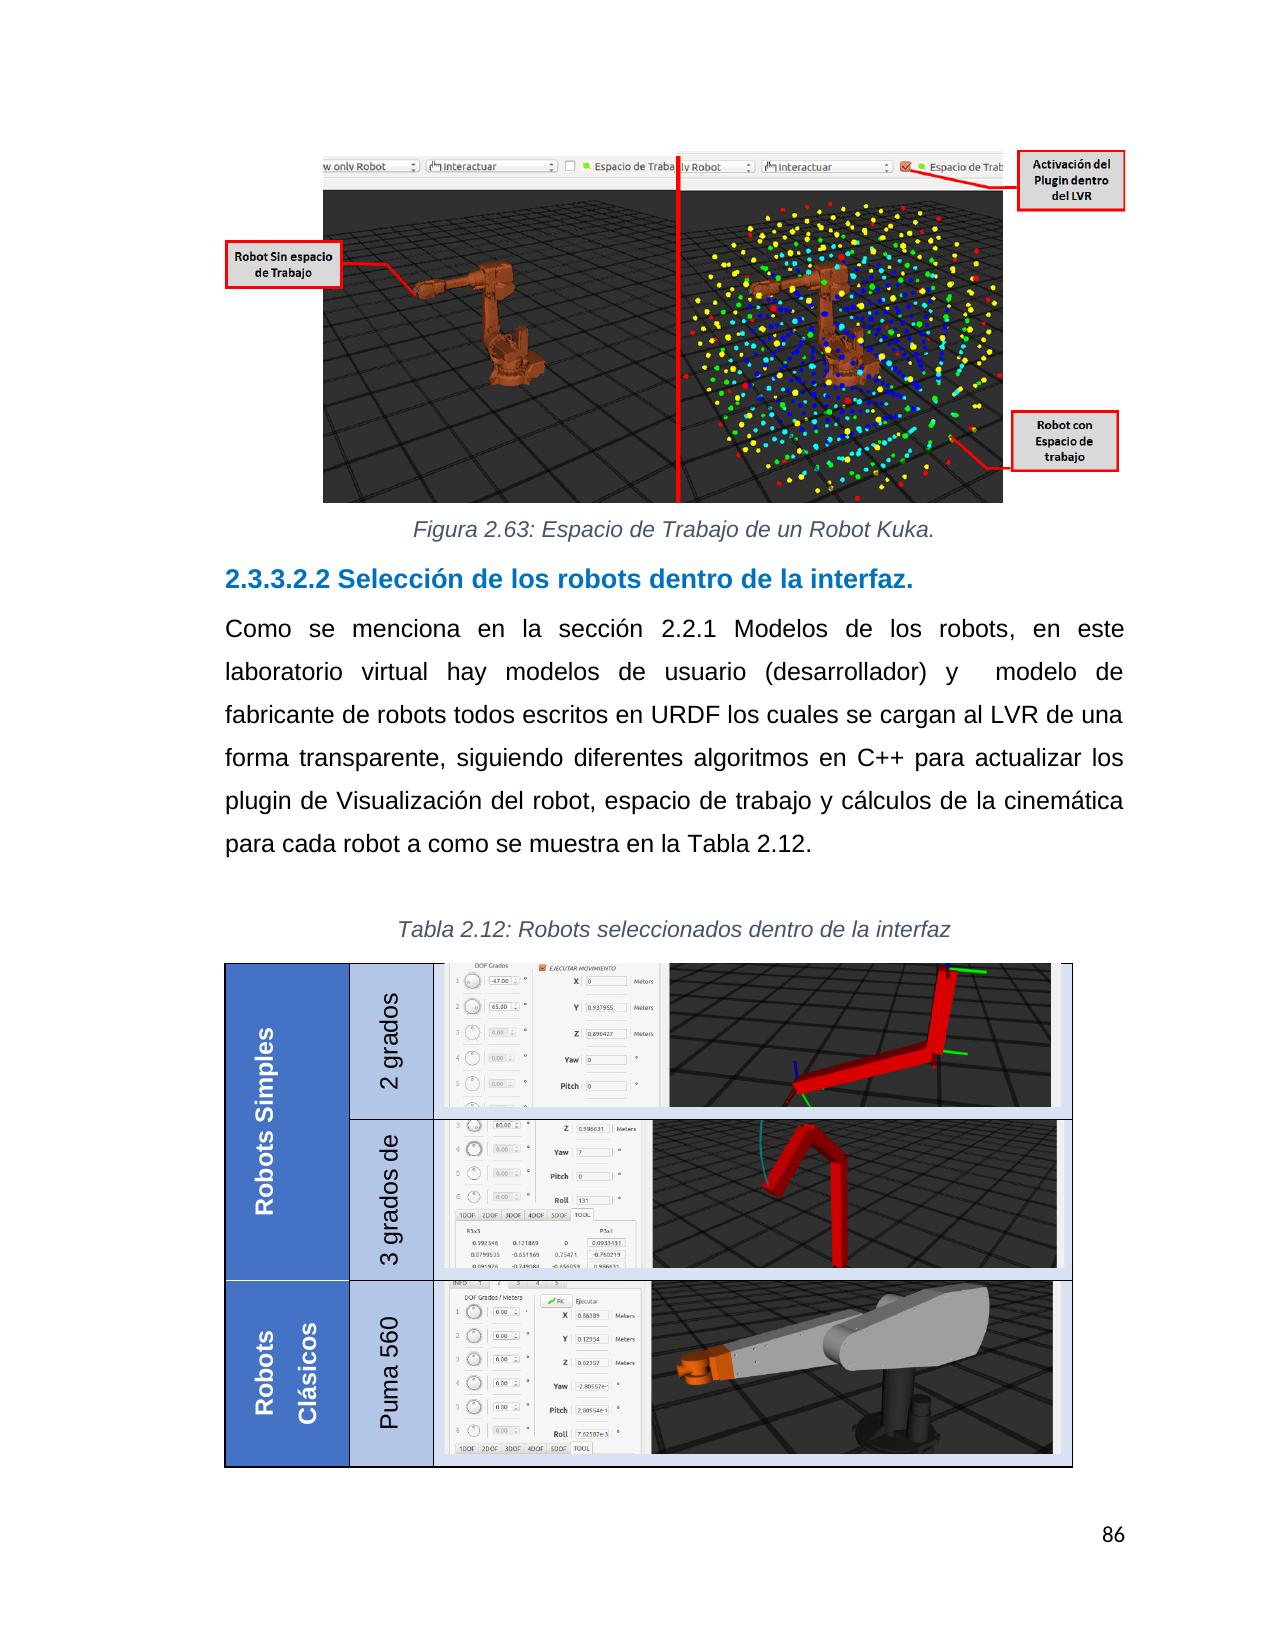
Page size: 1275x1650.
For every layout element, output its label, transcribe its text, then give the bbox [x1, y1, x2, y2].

table_header Robots Simples [226, 964, 349, 1280]
table_header [434, 964, 1072, 1119]
picture [444, 1120, 1065, 1268]
picture [444, 1281, 1061, 1454]
table_cell [434, 1281, 1072, 1466]
picture [444, 963, 1061, 1107]
text Como se menciona en la sección 2.2.1 Modelos de los robots, en este laboratorio virtual hay modelos de usuario (desarrollador) y modelo de fabricante de robots todos escritos en URDF los cuales se cargan al LVR de una forma transparente, siguiendo diferentes algoritmos en C++ para actualizar los plugin de Visualización del robot, espacio de trabajo y cálculos de la cinemática para cada robot a como se muestra en la Tabla 2.12. [225, 614, 1125, 858]
table_cell 3 grados de libertad [350, 1120, 433, 1280]
text Tabla 2.12: Robots seleccionados dentro de la interfaz [225, 916, 1125, 942]
list Selección de los robots dentro de la interfaz. [225, 563, 1125, 595]
text Figura 2.63: Espacio de Trabajo de un Robot Kuka. [225, 516, 1125, 543]
picture [225, 150, 1125, 503]
table_cell Robots Clásicos [226, 1281, 349, 1466]
table_header 2 grados de libertad [350, 964, 433, 1119]
table_cell [434, 1120, 1072, 1280]
table_cell Puma 560 [350, 1281, 433, 1466]
